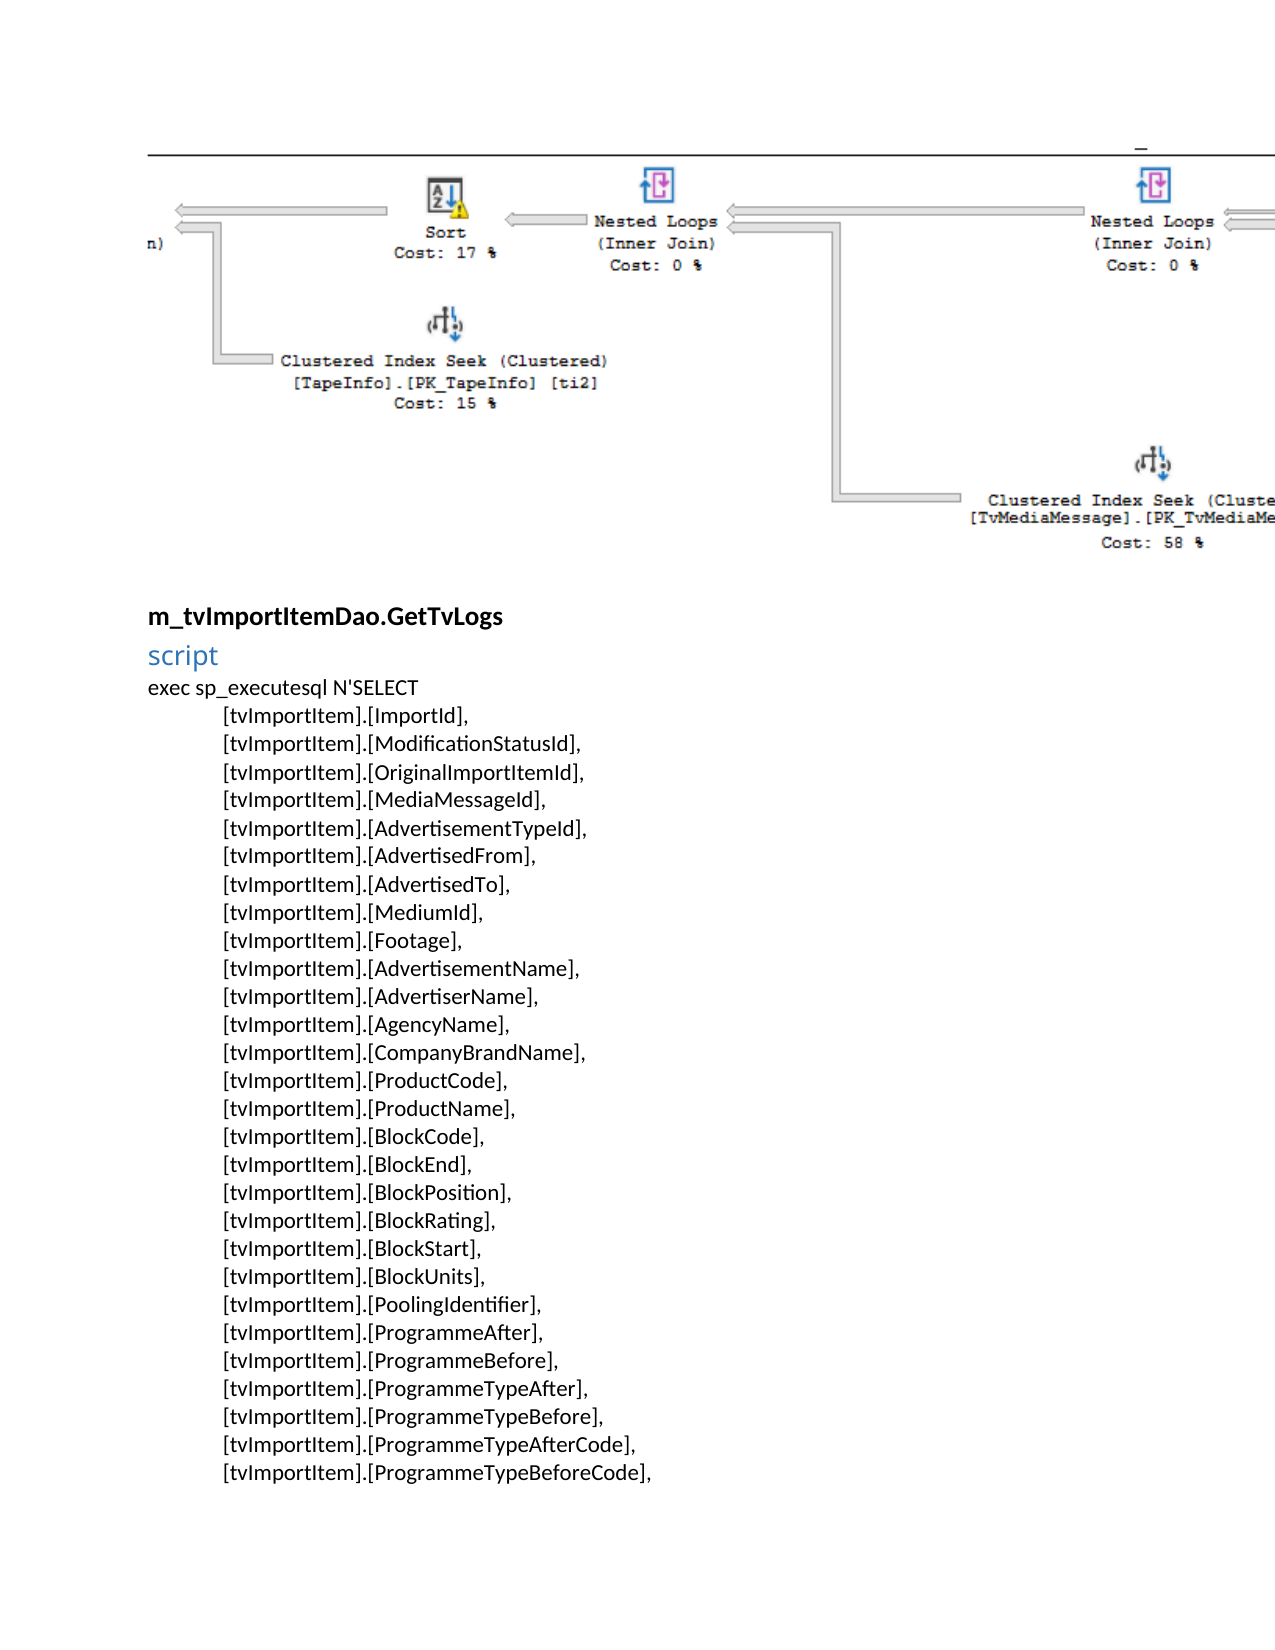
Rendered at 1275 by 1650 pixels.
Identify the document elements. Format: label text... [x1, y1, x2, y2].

text [tvImportItem].[AdvertiserName], [148, 982, 1127, 1010]
text [tvImportItem].[ProgrammeAfter], [148, 1318, 1127, 1346]
text [tvImportItem].[BlockUnits], [148, 1262, 1127, 1290]
text [tvImportItem].[ProductName], [148, 1094, 1127, 1122]
text [tvImportItem].[ModificationStatusId], [148, 729, 1127, 758]
text [tvImportItem].[MediumId], [148, 898, 1127, 926]
text [tvImportItem].[ProgrammeBefore], [148, 1346, 1127, 1374]
text [tvImportItem].[MediaMessageId], [148, 786, 1127, 814]
text [tvImportItem].[BlockPosition], [148, 1178, 1127, 1206]
text [tvImportItem].[AdvertisedTo], [148, 870, 1127, 898]
text [tvImportItem].[ProductCode], [148, 1066, 1127, 1094]
text [tvImportItem].[AdvertisementName], [148, 954, 1127, 982]
text [tvImportItem].[PoolingIdentifier], [148, 1290, 1127, 1318]
text exec sp_executesql N'SELECT [148, 673, 1127, 702]
text [tvImportItem].[ProgrammeTypeBeforeCode], [148, 1458, 1127, 1486]
text [tvImportItem].[OriginalImportItemId], [148, 758, 1127, 786]
text [tvImportItem].[BlockRating], [148, 1206, 1127, 1234]
text [tvImportItem].[BlockStart], [148, 1234, 1127, 1262]
text m_tvImportItemDao.GetTvLogs [148, 599, 1127, 632]
text [tvImportItem].[AgencyName], [148, 1010, 1127, 1038]
text [tvImportItem].[Footage], [148, 926, 1127, 954]
subtitle script [148, 637, 1127, 673]
text [tvImportItem].[ProgrammeTypeAfterCode], [148, 1430, 1127, 1458]
text [tvImportItem].[CompanyBrandName], [148, 1038, 1127, 1066]
text [tvImportItem].[ProgrammeTypeAfter], [148, 1374, 1127, 1402]
text [tvImportItem].[AdvertisementTypeId], [148, 814, 1127, 842]
text [tvImportItem].[BlockCode], [148, 1122, 1127, 1150]
text [tvImportItem].[AdvertisedFrom], [148, 842, 1127, 870]
text [tvImportItem].[BlockEnd], [148, 1150, 1127, 1178]
text [tvImportItem].[ProgrammeTypeBefore], [148, 1402, 1127, 1430]
text [tvImportItem].[ImportId], [148, 702, 1127, 729]
